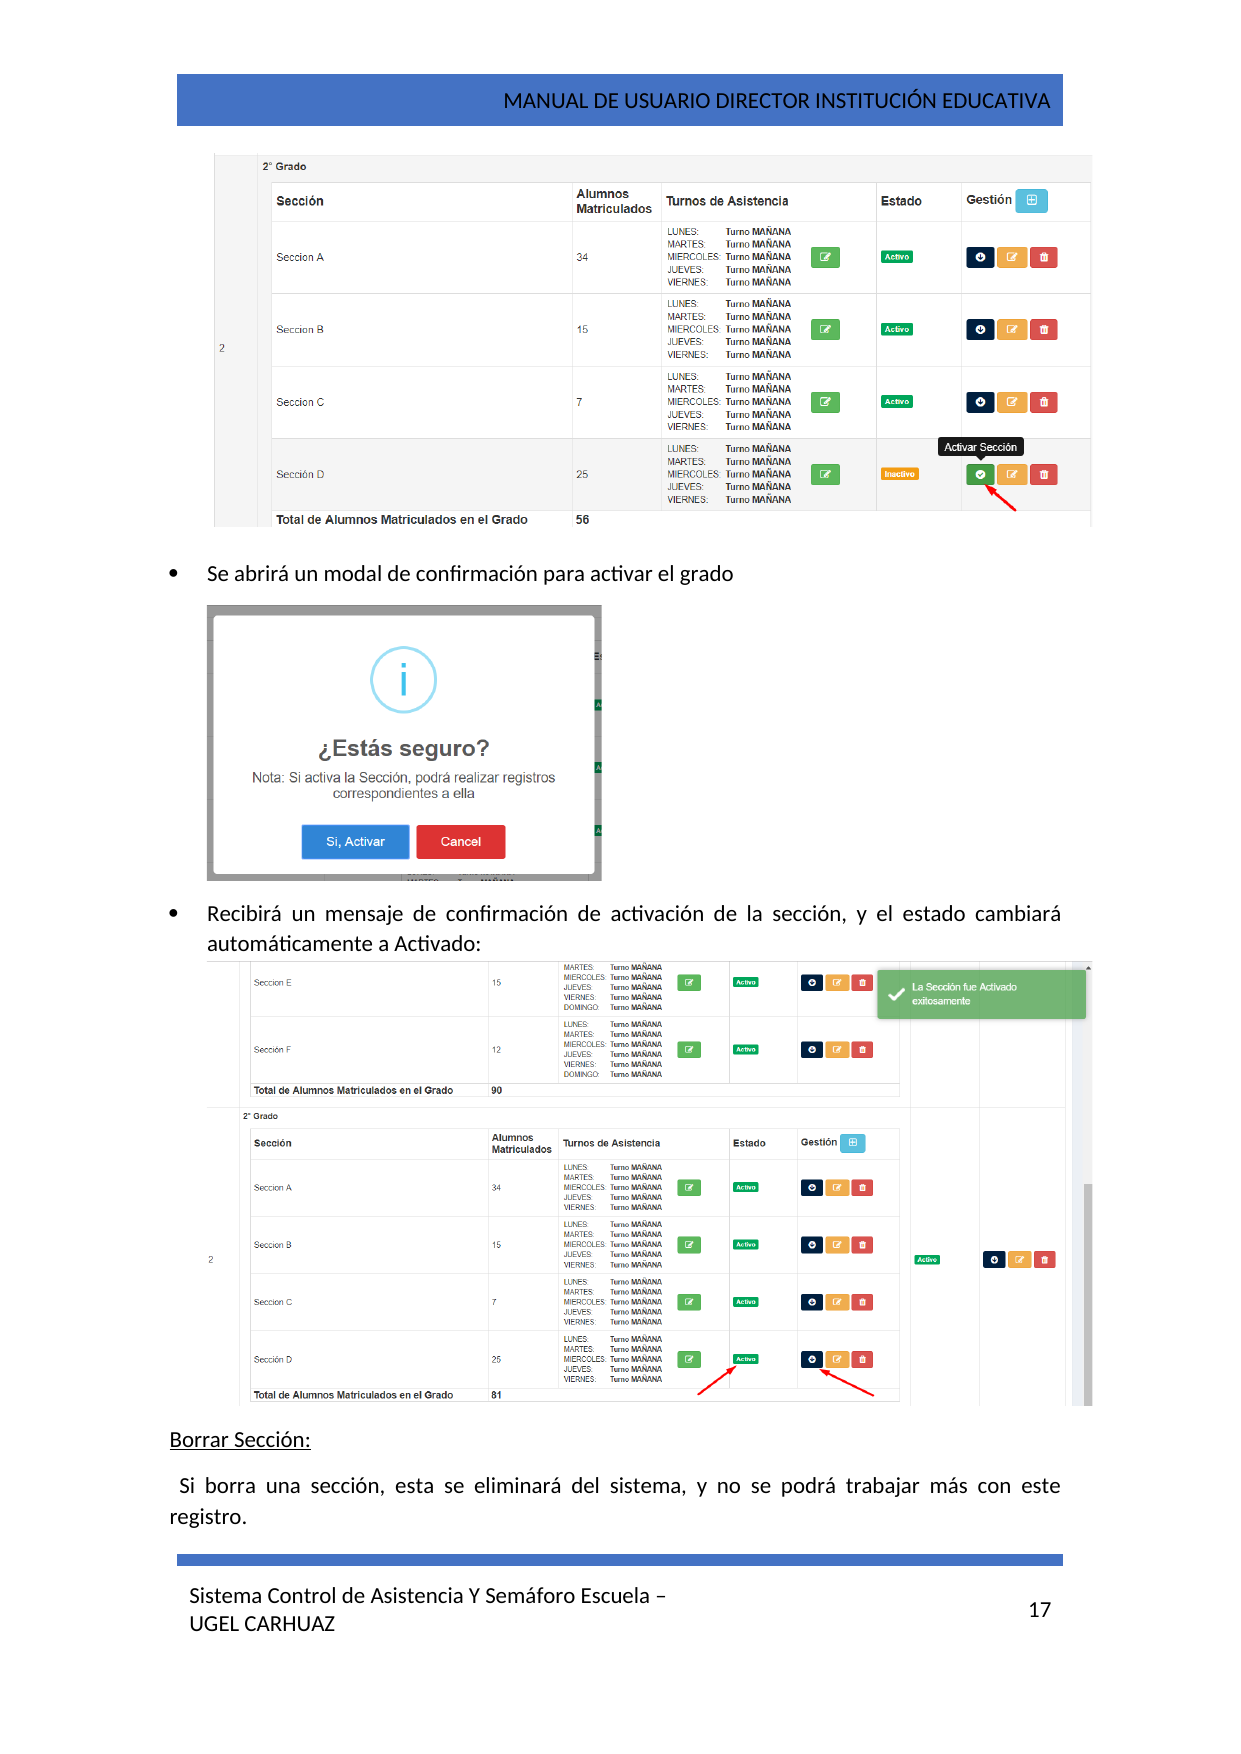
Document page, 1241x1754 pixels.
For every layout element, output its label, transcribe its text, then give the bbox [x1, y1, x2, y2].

list Recibirá un mensaje de confirmación de activación de la sección, y el estado cambiará automáticamente a Activado: [169, 899, 1063, 957]
picture [206, 605, 602, 881]
picture [206, 959, 1093, 1406]
text Borrar Sección: [169, 1425, 1063, 1453]
picture [206, 153, 1093, 527]
text Si borra una sección, esta se eliminará del sistema, y no se podrá trabajar más con este registro. [169, 1472, 1063, 1530]
list Se abrirá un modal de confirmación para activar el grado [169, 559, 1063, 587]
